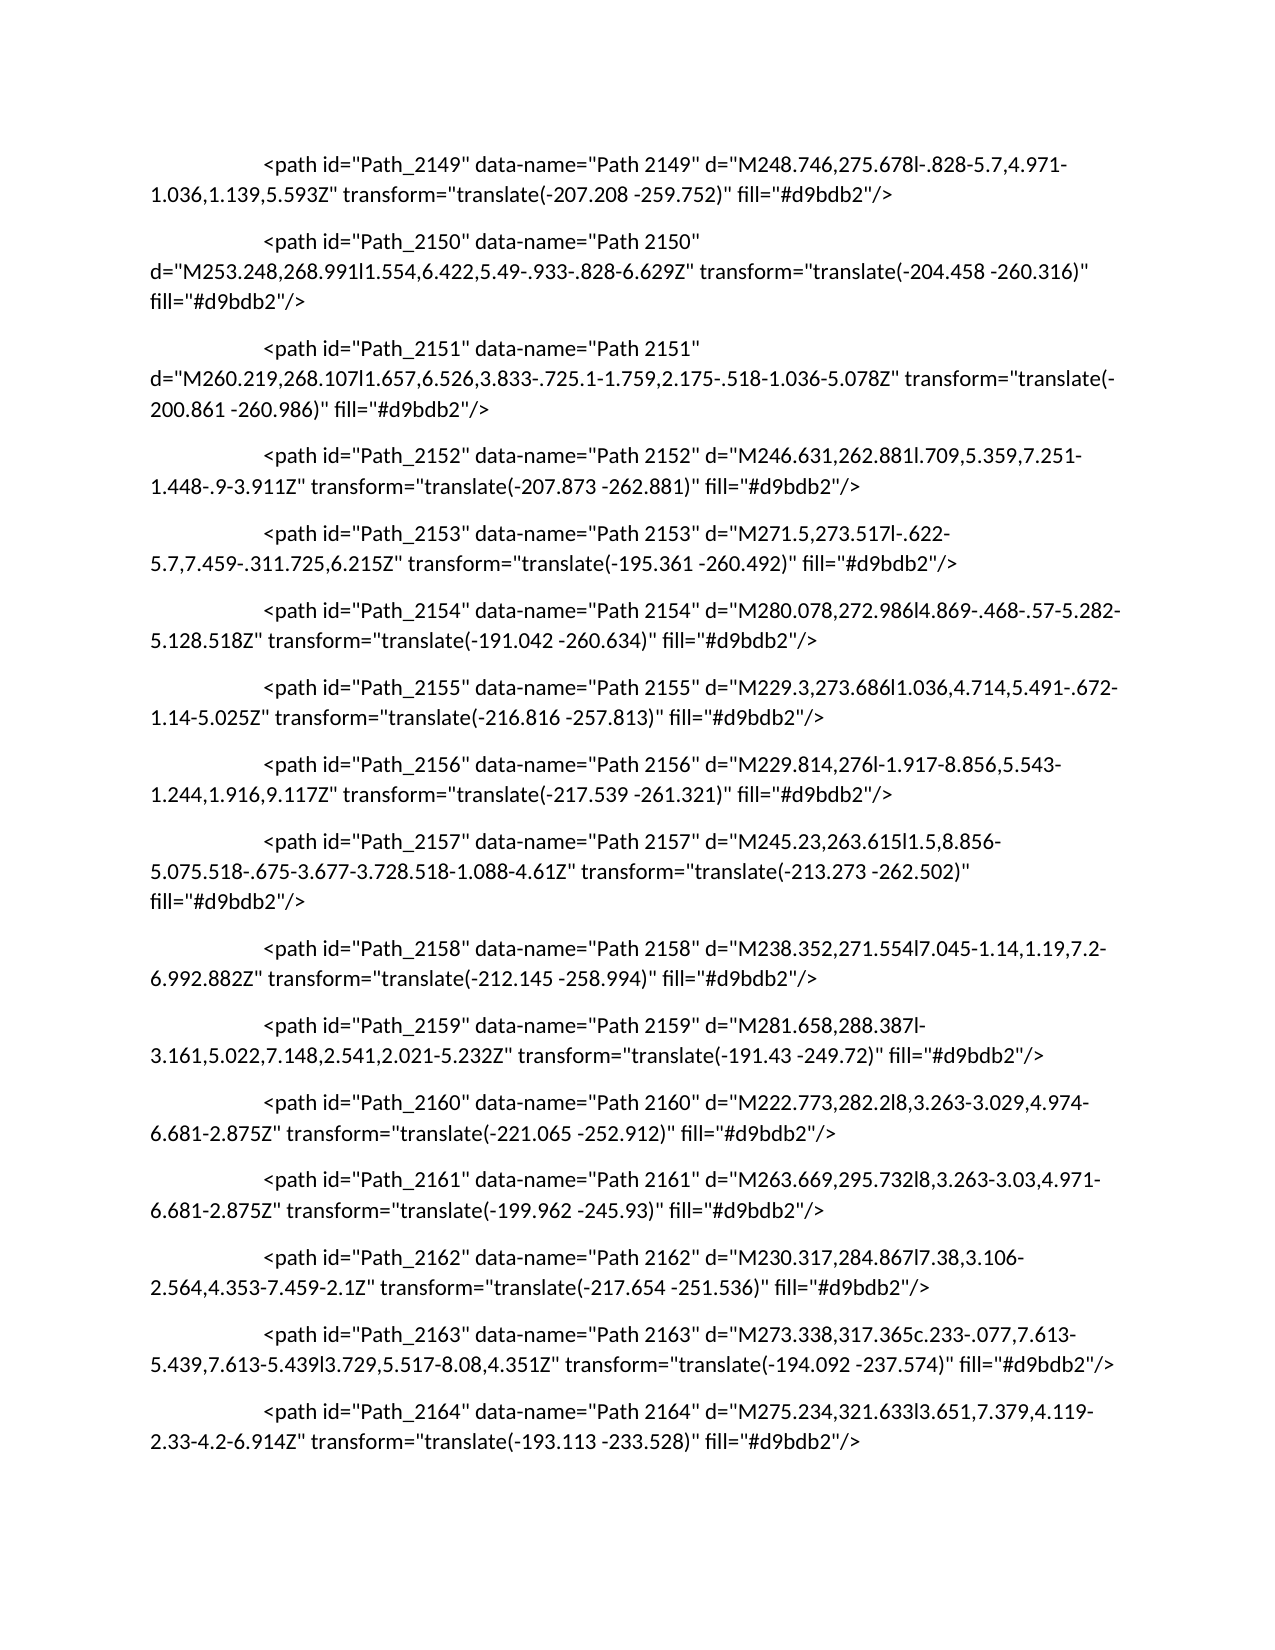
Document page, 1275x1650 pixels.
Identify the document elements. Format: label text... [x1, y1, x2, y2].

text <path id="Path_2150" data-name="Path 2150" d="M253.248,268.991l1.554,6.422,5.49-.933-.828-6.629Z" transform="translate(-204.458 -260.316)" fill="#d9bdb2"/> [150, 227, 1125, 316]
text <path id="Path_2163" data-name="Path 2163" d="M273.338,317.365c.233-.077,7.613-5.439,7.613-5.439l3.729,5.517-8.08,4.351Z" transform="translate(-194.092 -237.574)" fill="#d9bdb2"/> [150, 1320, 1125, 1378]
text <path id="Path_2160" data-name="Path 2160" d="M222.773,282.2l8,3.263-3.029,4.974-6.681-2.875Z" transform="translate(-221.065 -252.912)" fill="#d9bdb2"/> [150, 1088, 1125, 1147]
text <path id="Path_2164" data-name="Path 2164" d="M275.234,321.633l3.651,7.379,4.119-2.33-4.2-6.914Z" transform="translate(-193.113 -233.528)" fill="#d9bdb2"/> [150, 1397, 1125, 1455]
text <path id="Path_2159" data-name="Path 2159" d="M281.658,288.387l-3.161,5.022,7.148,2.541,2.021-5.232Z" transform="translate(-191.43 -249.72)" fill="#d9bdb2"/> [150, 1011, 1125, 1070]
text <path id="Path_2153" data-name="Path 2153" d="M271.5,273.517l-.622-5.7,7.459-.311.725,6.215Z" transform="translate(-195.361 -260.492)" fill="#d9bdb2"/> [150, 519, 1125, 577]
text <path id="Path_2161" data-name="Path 2161" d="M263.669,295.732l8,3.263-3.03,4.971-6.681-2.875Z" transform="translate(-199.962 -245.93)" fill="#d9bdb2"/> [150, 1166, 1125, 1224]
text <path id="Path_2162" data-name="Path 2162" d="M230.317,284.867l7.38,3.106-2.564,4.353-7.459-2.1Z" transform="translate(-217.654 -251.536)" fill="#d9bdb2"/> [150, 1243, 1125, 1301]
text <path id="Path_2155" data-name="Path 2155" d="M229.3,273.686l1.036,4.714,5.491-.672-1.14-5.025Z" transform="translate(-216.816 -257.813)" fill="#d9bdb2"/> [150, 673, 1125, 731]
text <path id="Path_2149" data-name="Path 2149" d="M248.746,275.678l-.828-5.7,4.971-1.036,1.139,5.593Z" transform="translate(-207.208 -259.752)" fill="#d9bdb2"/> [150, 150, 1125, 208]
text <path id="Path_2157" data-name="Path 2157" d="M245.23,263.615l1.5,8.856-5.075.518-.675-3.677-3.728.518-1.088-4.61Z" transform="translate(-213.273 -262.502)" fill="#d9bdb2"/> [150, 827, 1125, 916]
text <path id="Path_2154" data-name="Path 2154" d="M280.078,272.986l4.869-.468-.57-5.282-5.128.518Z" transform="translate(-191.042 -260.634)" fill="#d9bdb2"/> [150, 596, 1125, 654]
text <path id="Path_2156" data-name="Path 2156" d="M229.814,276l-1.917-8.856,5.543-1.244,1.916,9.117Z" transform="translate(-217.539 -261.321)" fill="#d9bdb2"/> [150, 750, 1125, 808]
text <path id="Path_2158" data-name="Path 2158" d="M238.352,271.554l7.045-1.14,1.19,7.2-6.992.882Z" transform="translate(-212.145 -258.994)" fill="#d9bdb2"/> [150, 934, 1125, 993]
text <path id="Path_2152" data-name="Path 2152" d="M246.631,262.881l.709,5.359,7.251-1.448-.9-3.911Z" transform="translate(-207.873 -262.881)" fill="#d9bdb2"/> [150, 442, 1125, 500]
text <path id="Path_2151" data-name="Path 2151" d="M260.219,268.107l1.657,6.526,3.833-.725.1-1.759,2.175-.518-1.036-5.078Z" transform="translate(-200.861 -260.986)" fill="#d9bdb2"/> [150, 334, 1125, 423]
